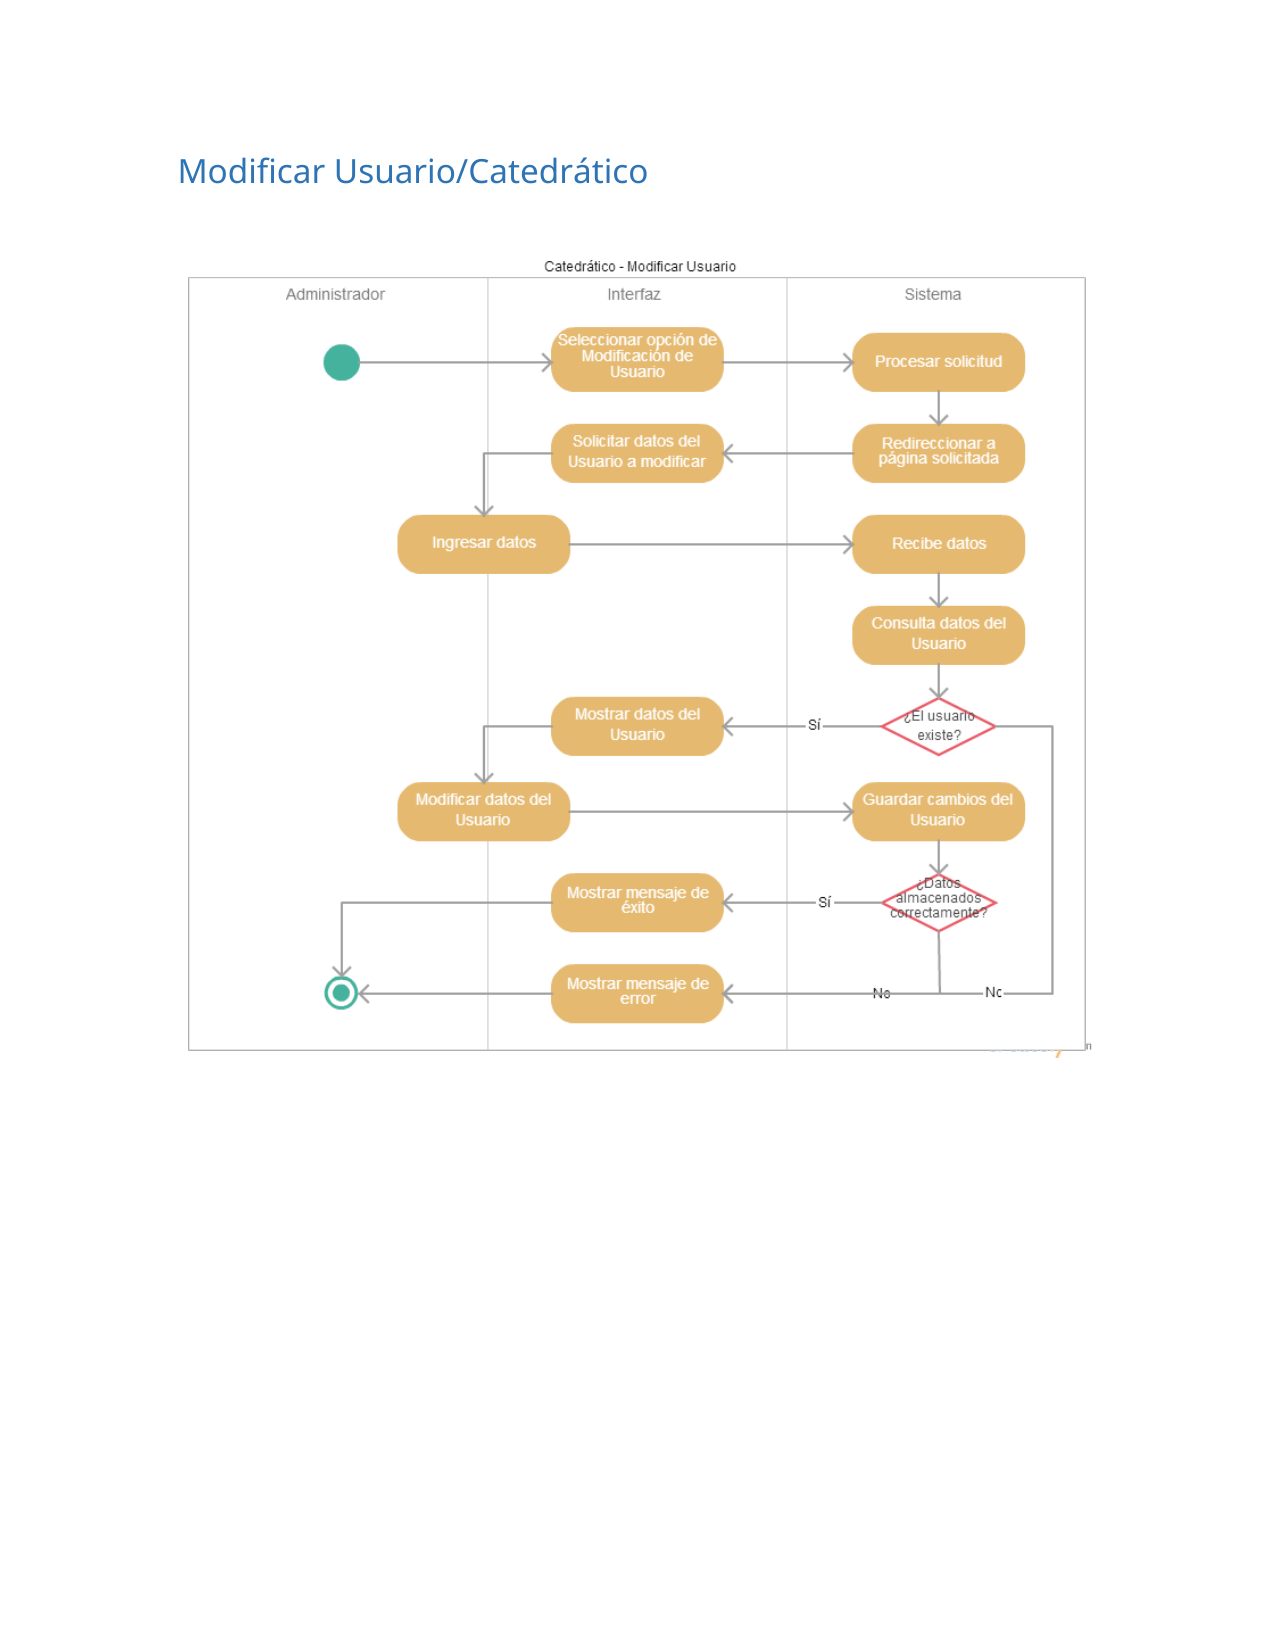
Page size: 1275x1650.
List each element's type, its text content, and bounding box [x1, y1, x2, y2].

picture [177, 243, 1098, 1062]
subtitle Modificar Usuario/Catedrático [177, 148, 1098, 193]
